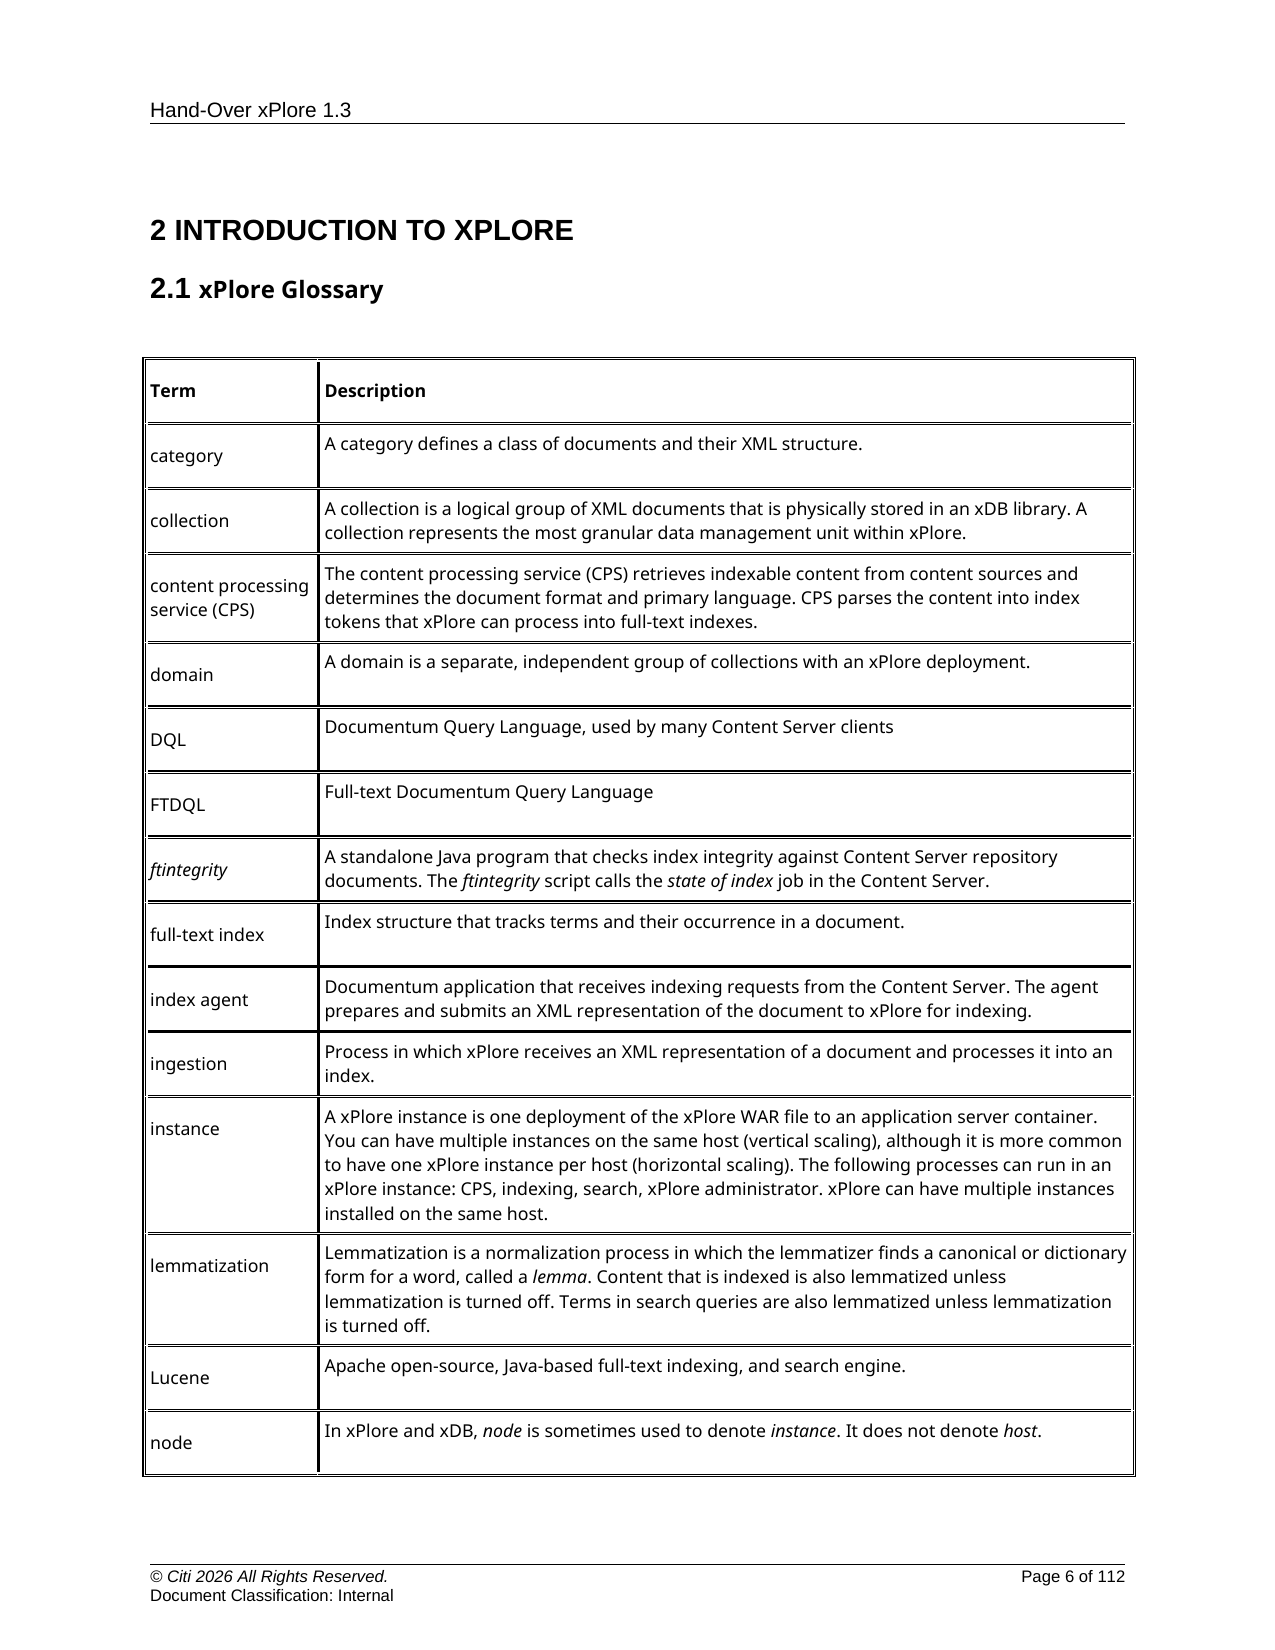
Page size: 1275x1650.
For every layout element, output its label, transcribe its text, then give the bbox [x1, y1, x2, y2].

table_cell full-text index [146, 900, 317, 965]
table_cell lemmatization [146, 1231, 317, 1344]
table_cell index agent [146, 965, 317, 1030]
table_cell A category defines a class of documents and their XML structure. [318, 422, 1134, 487]
table_cell Index structure that tracks terms and their occurrence in a document. [320, 900, 1133, 965]
table_cell DQL [146, 705, 317, 770]
table_cell Apache open-source, Java-based full-text indexing, and search engine. [318, 1344, 1134, 1409]
table_cell A standalone Java program that checks index integrity against Content Server repository documents. The ftintegrity script calls the state of index job in the Content Server. [320, 835, 1133, 900]
table_cell collection [144, 487, 318, 551]
table_cell Documentum Query Language, used by many Content Server clients [320, 705, 1133, 770]
table_cell Process in which xPlore receives an XML representation of a document and processes it into an index. [320, 1030, 1133, 1095]
table_cell Documentum application that receives indexing requests from the Content Server. The agent prepares and submits an XML representation of the document to xPlore for indexing. [320, 965, 1133, 1030]
table_cell A domain is a separate, independent group of collections with an xPlore deployment. [318, 641, 1134, 705]
table_cell FTDQL [146, 770, 317, 835]
table_cell node [144, 1409, 318, 1473]
subtitle xPlore Glossary [150, 271, 1125, 305]
table_header Description [318, 360, 1133, 422]
table_header Term [144, 358, 318, 422]
table_cell category [144, 422, 318, 487]
table_cell content processing service (CPS) [146, 551, 317, 641]
table_cell domain [144, 641, 318, 705]
table_cell Lemmatization is a normalization process in which the lemmatizer finds a canonical or dictionary form for a word, called a lemma. Content that is indexed is also lemmatized unless lemmatization is turned off. Terms in search queries are also lemmatized unless lemmatization is turned off. [320, 1231, 1133, 1344]
table_cell In xPlore and xDB, node is sometimes used to denote instance. It does not denote host. [318, 1409, 1134, 1473]
table_cell instance [144, 1095, 318, 1231]
table_cell A xPlore instance is one deployment of the xPlore WAR file to an application server container. You can have multiple instances on the same host (vertical scaling), although it is more common to have one xPlore instance per host (horizontal scaling). The following processes can run in an xPlore instance: CPS, indexing, search, xPlore administrator. xPlore can have multiple instances installed on the same host. [318, 1095, 1134, 1231]
table_cell ftintegrity [146, 835, 317, 900]
table_cell Full-text Documentum Query Language [320, 770, 1133, 835]
subtitle Introduction to xPlore [150, 212, 1125, 246]
table_cell Lucene [144, 1344, 318, 1409]
table_cell A collection is a logical group of XML documents that is physically stored in an xDB library. A collection represents the most granular data management unit within xPlore. [318, 487, 1134, 551]
table_cell The content processing service (CPS) retrieves indexable content from content sources and determines the document format and primary language. CPS parses the content into index tokens that xPlore can process into full-text indexes. [320, 551, 1133, 641]
table_cell ingestion [146, 1030, 317, 1095]
